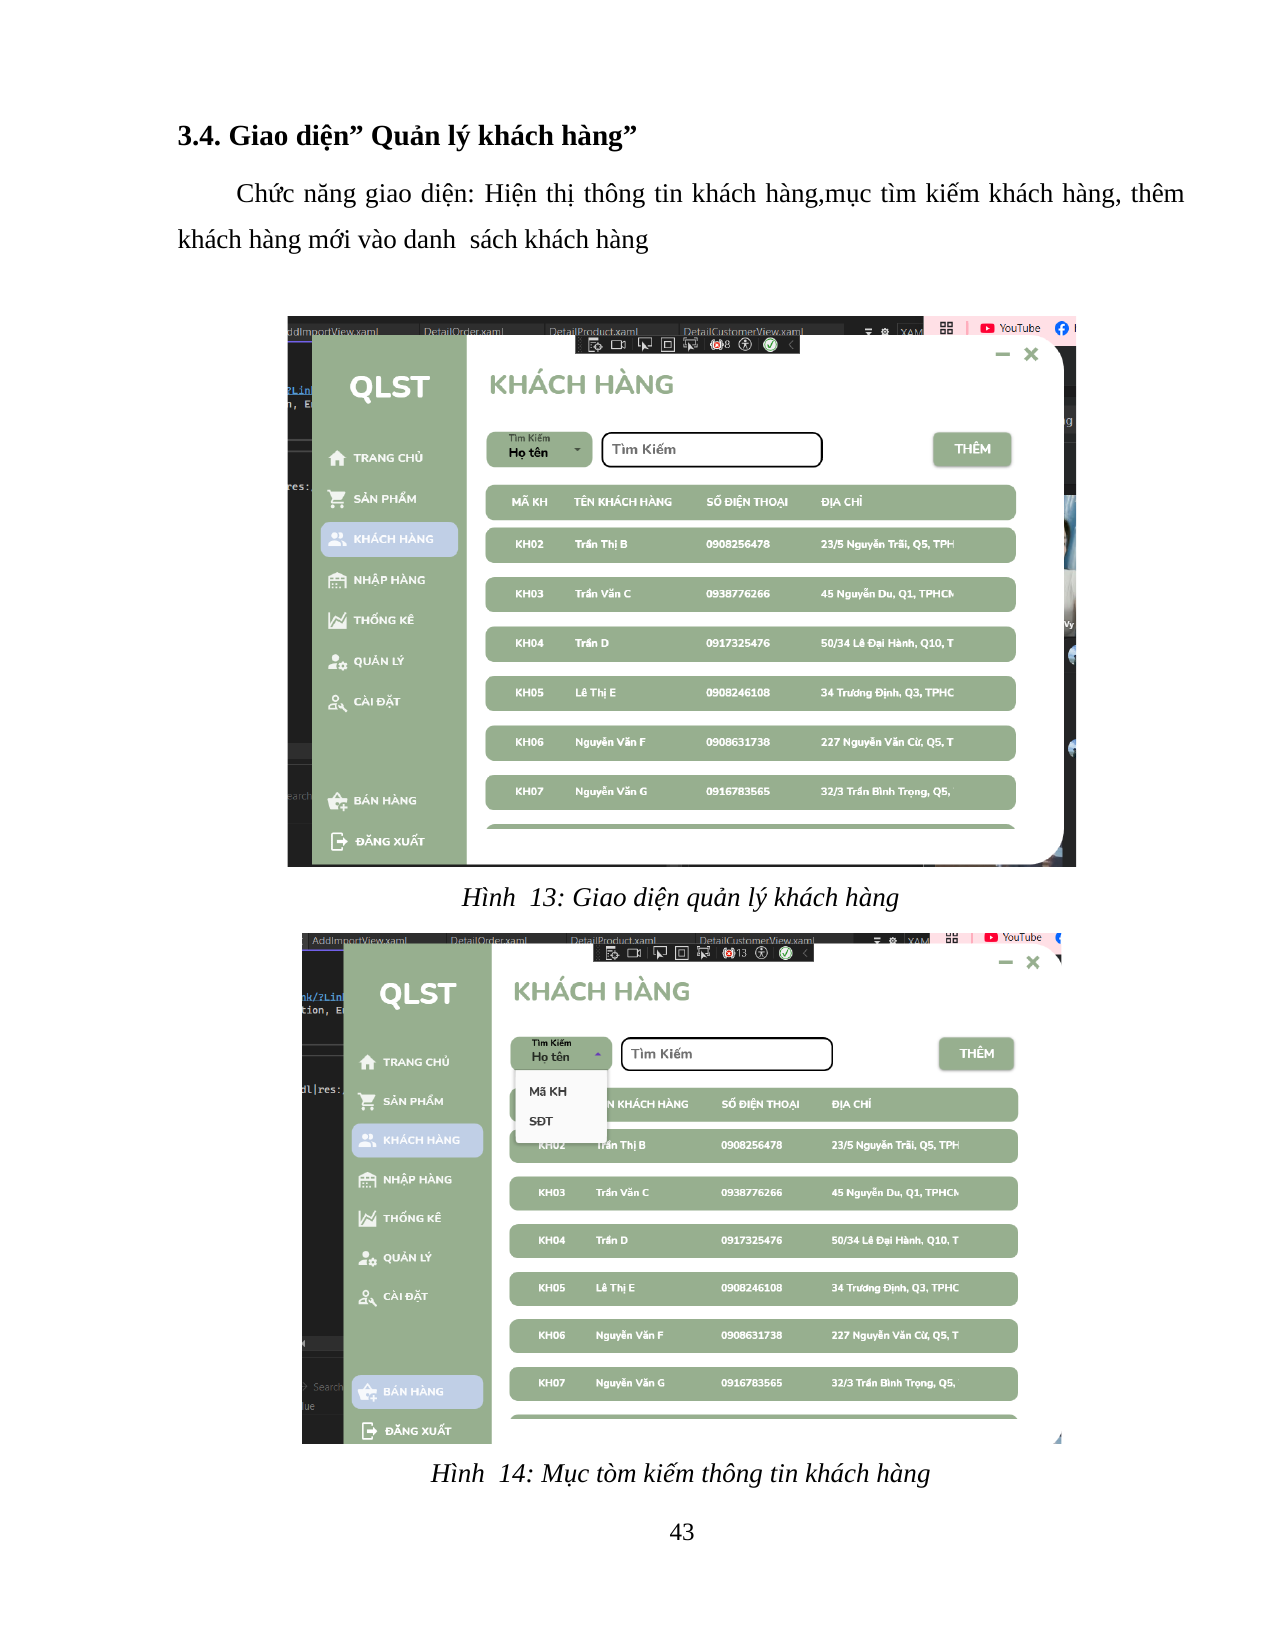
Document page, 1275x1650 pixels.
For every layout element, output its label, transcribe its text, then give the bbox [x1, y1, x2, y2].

picture [302, 933, 1062, 1444]
picture [287, 316, 1077, 867]
subtitle 3.4. Giao diện” Quản lý khách hàng” [177, 118, 1186, 152]
text Chức năng giao diện: Hiện thị thông tin khách hàng,mục tìm kiếm khách hàng, thêm khách hàng mới vào danh sách khách hàng [177, 177, 1186, 254]
